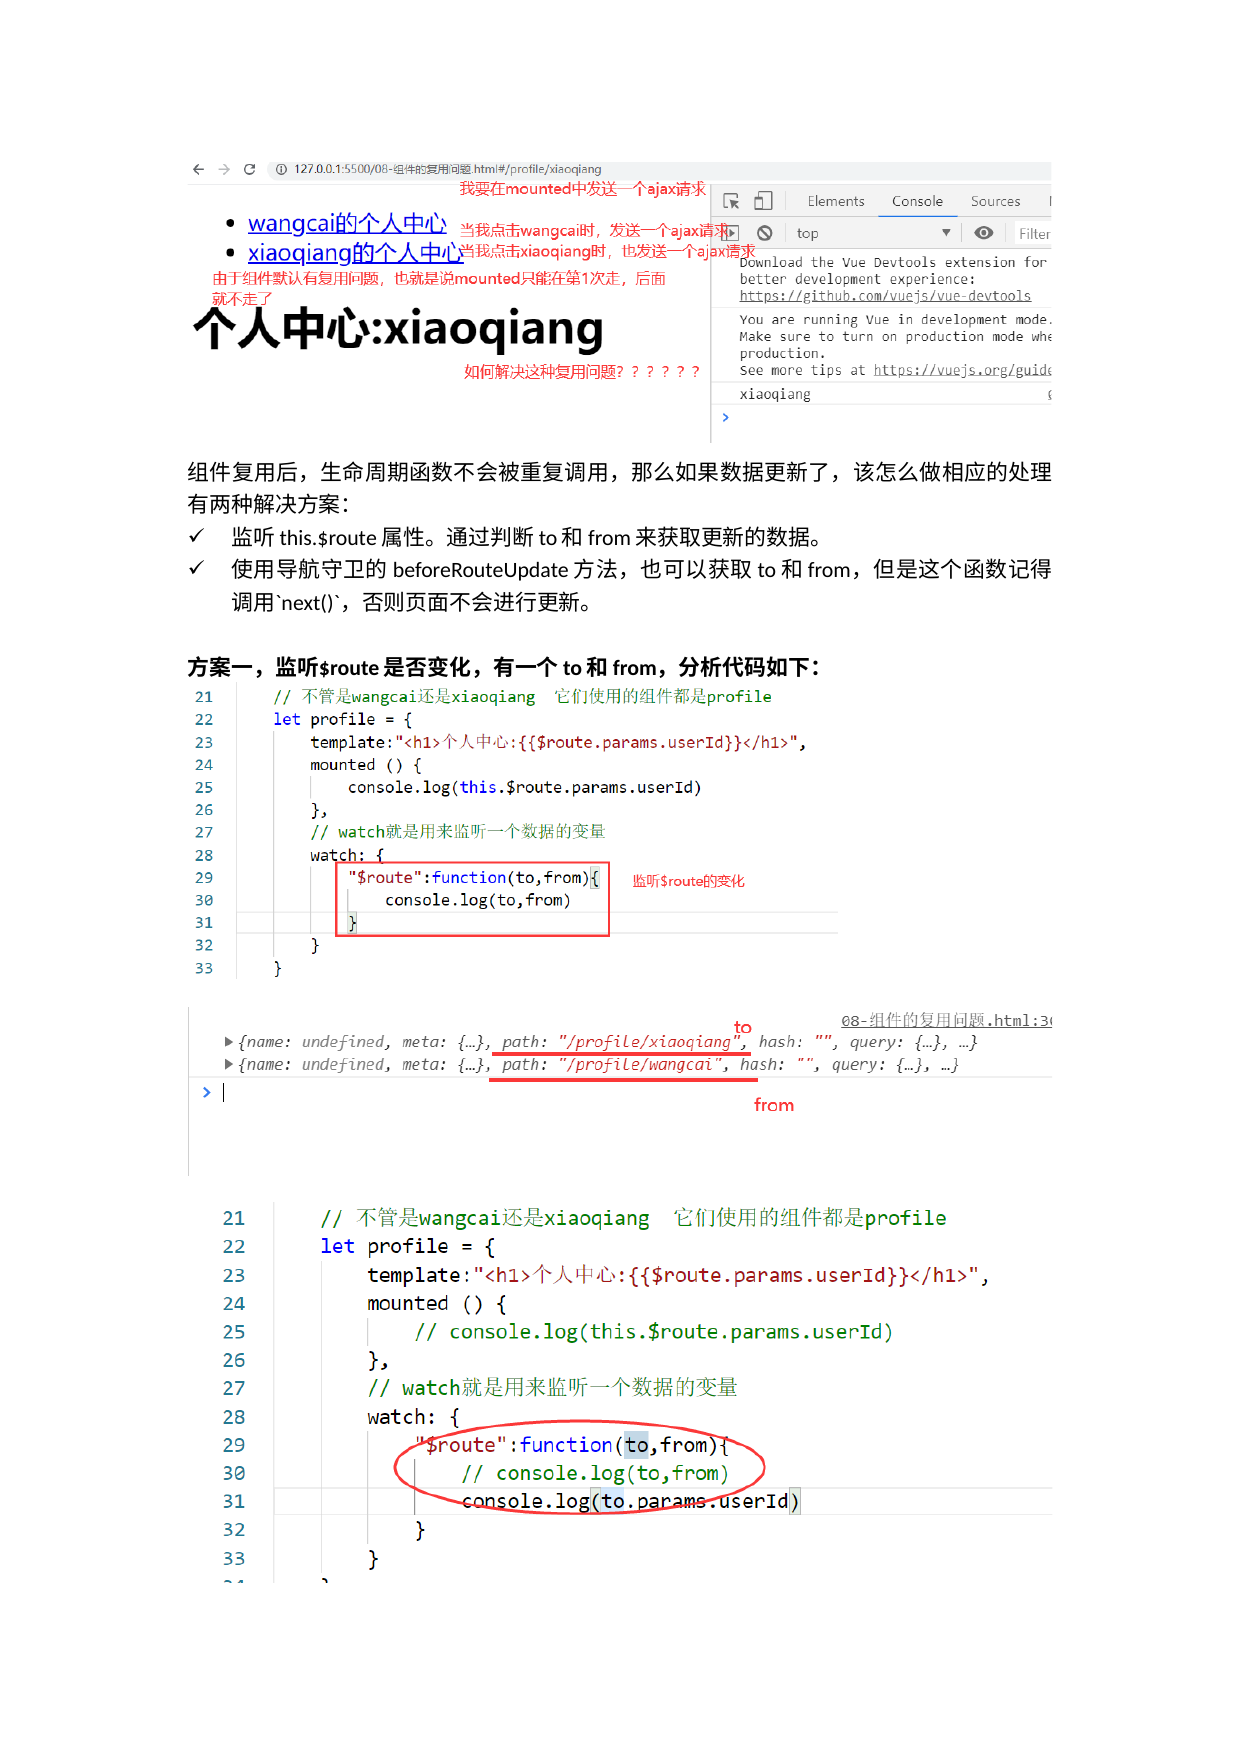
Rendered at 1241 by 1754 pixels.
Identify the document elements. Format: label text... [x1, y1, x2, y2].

picture [187, 1202, 1053, 1583]
list 监听this.$route属性。通过判断to和from来获取更新的数据。 [187, 519, 1053, 552]
list 使用导航守卫的beforeRouteUpdate方法，也可以获取to和from，但是这个函数记得调用`next()`，否则页面不会进行更新。 [187, 552, 1053, 617]
text 组件复用后，生命周期函数不会被重复调用，那么如果数据更新了，该怎么做相应的处理。有两种解决方案： [187, 454, 1053, 519]
list 方案一，监听$route是否变化，有一个to和from，分析代码如下： [187, 649, 1053, 682]
picture [187, 1007, 1053, 1176]
picture [187, 682, 838, 979]
picture [187, 162, 1052, 443]
